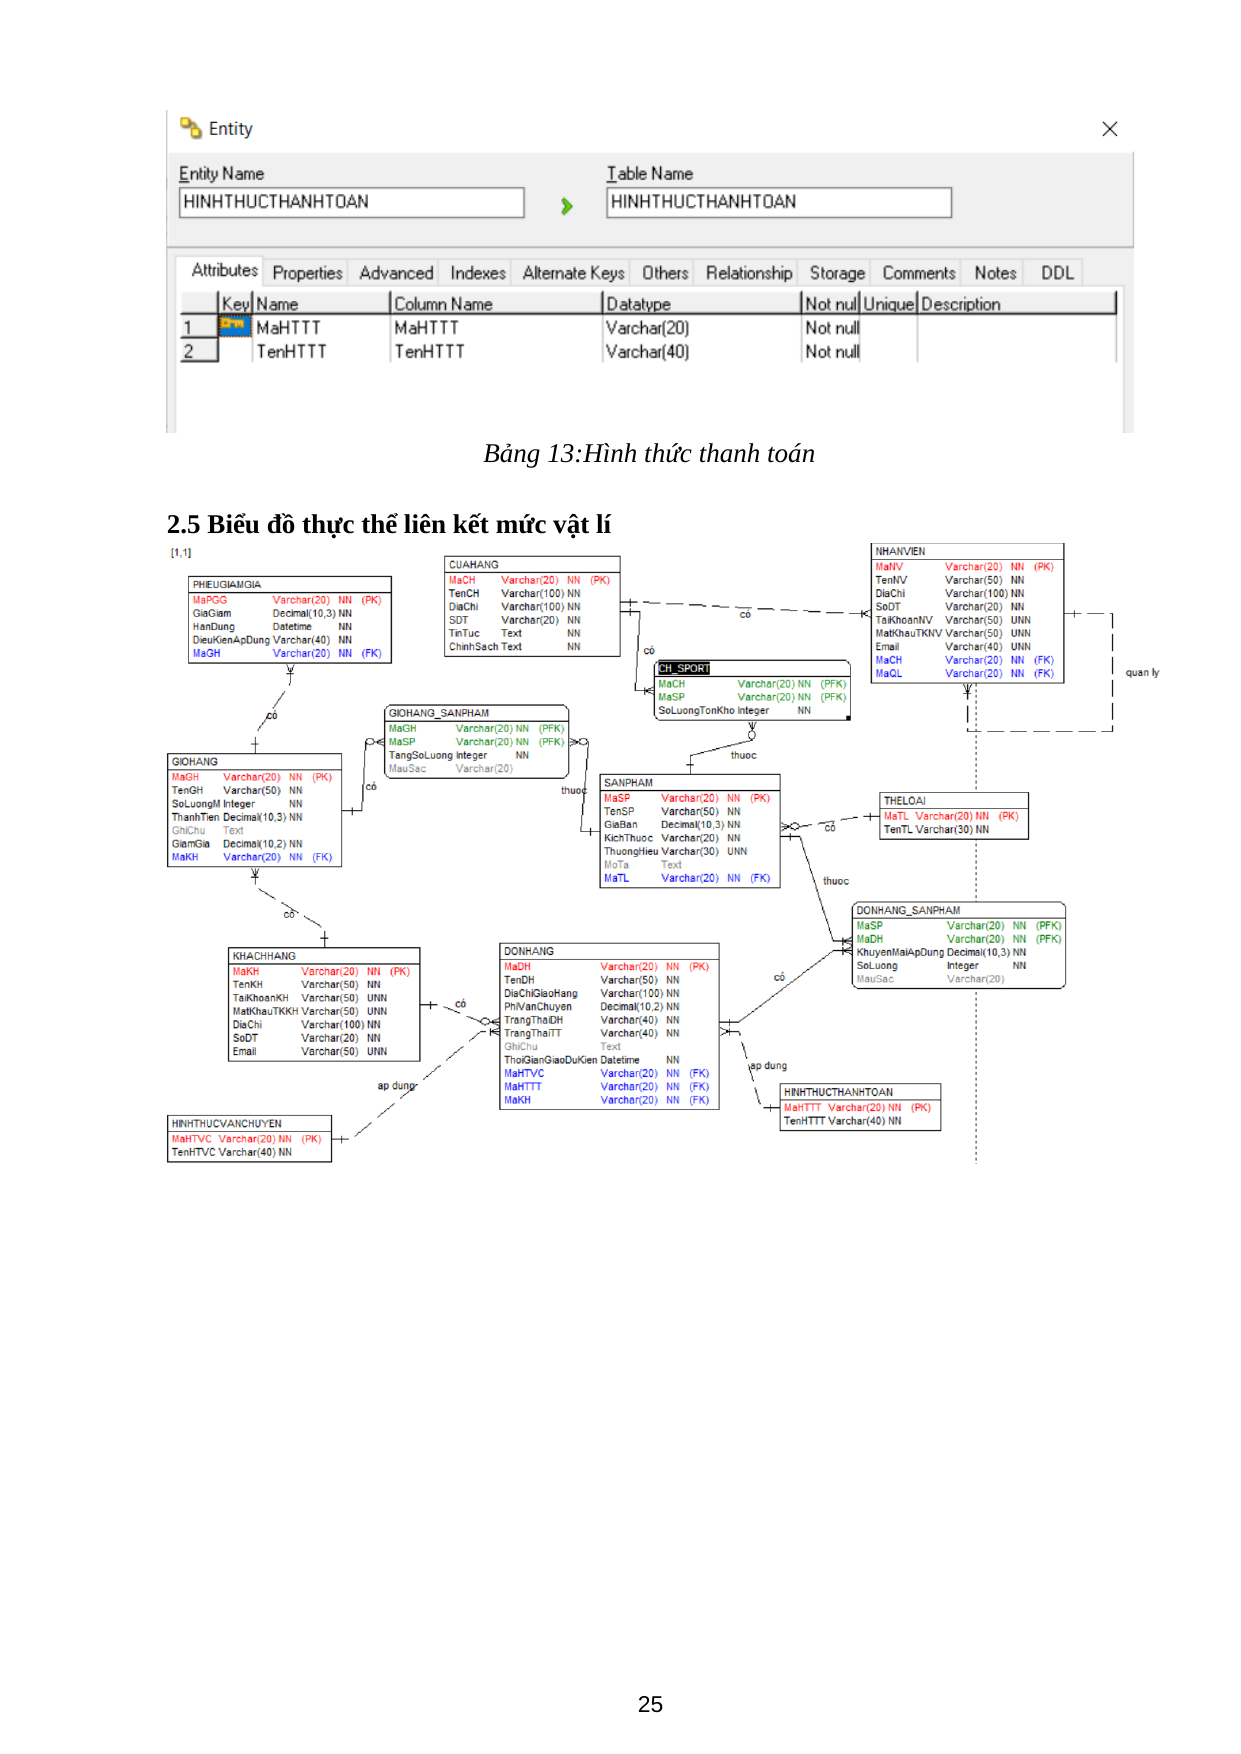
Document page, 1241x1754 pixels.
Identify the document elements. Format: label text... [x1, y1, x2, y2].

text 2.5 Biểu đồ thực thể liên kết mức vật lí [167, 508, 1134, 539]
picture [166, 543, 1160, 1164]
text Bảng 13:Hình thức thanh toán [167, 437, 1134, 468]
picture [166, 110, 1135, 433]
